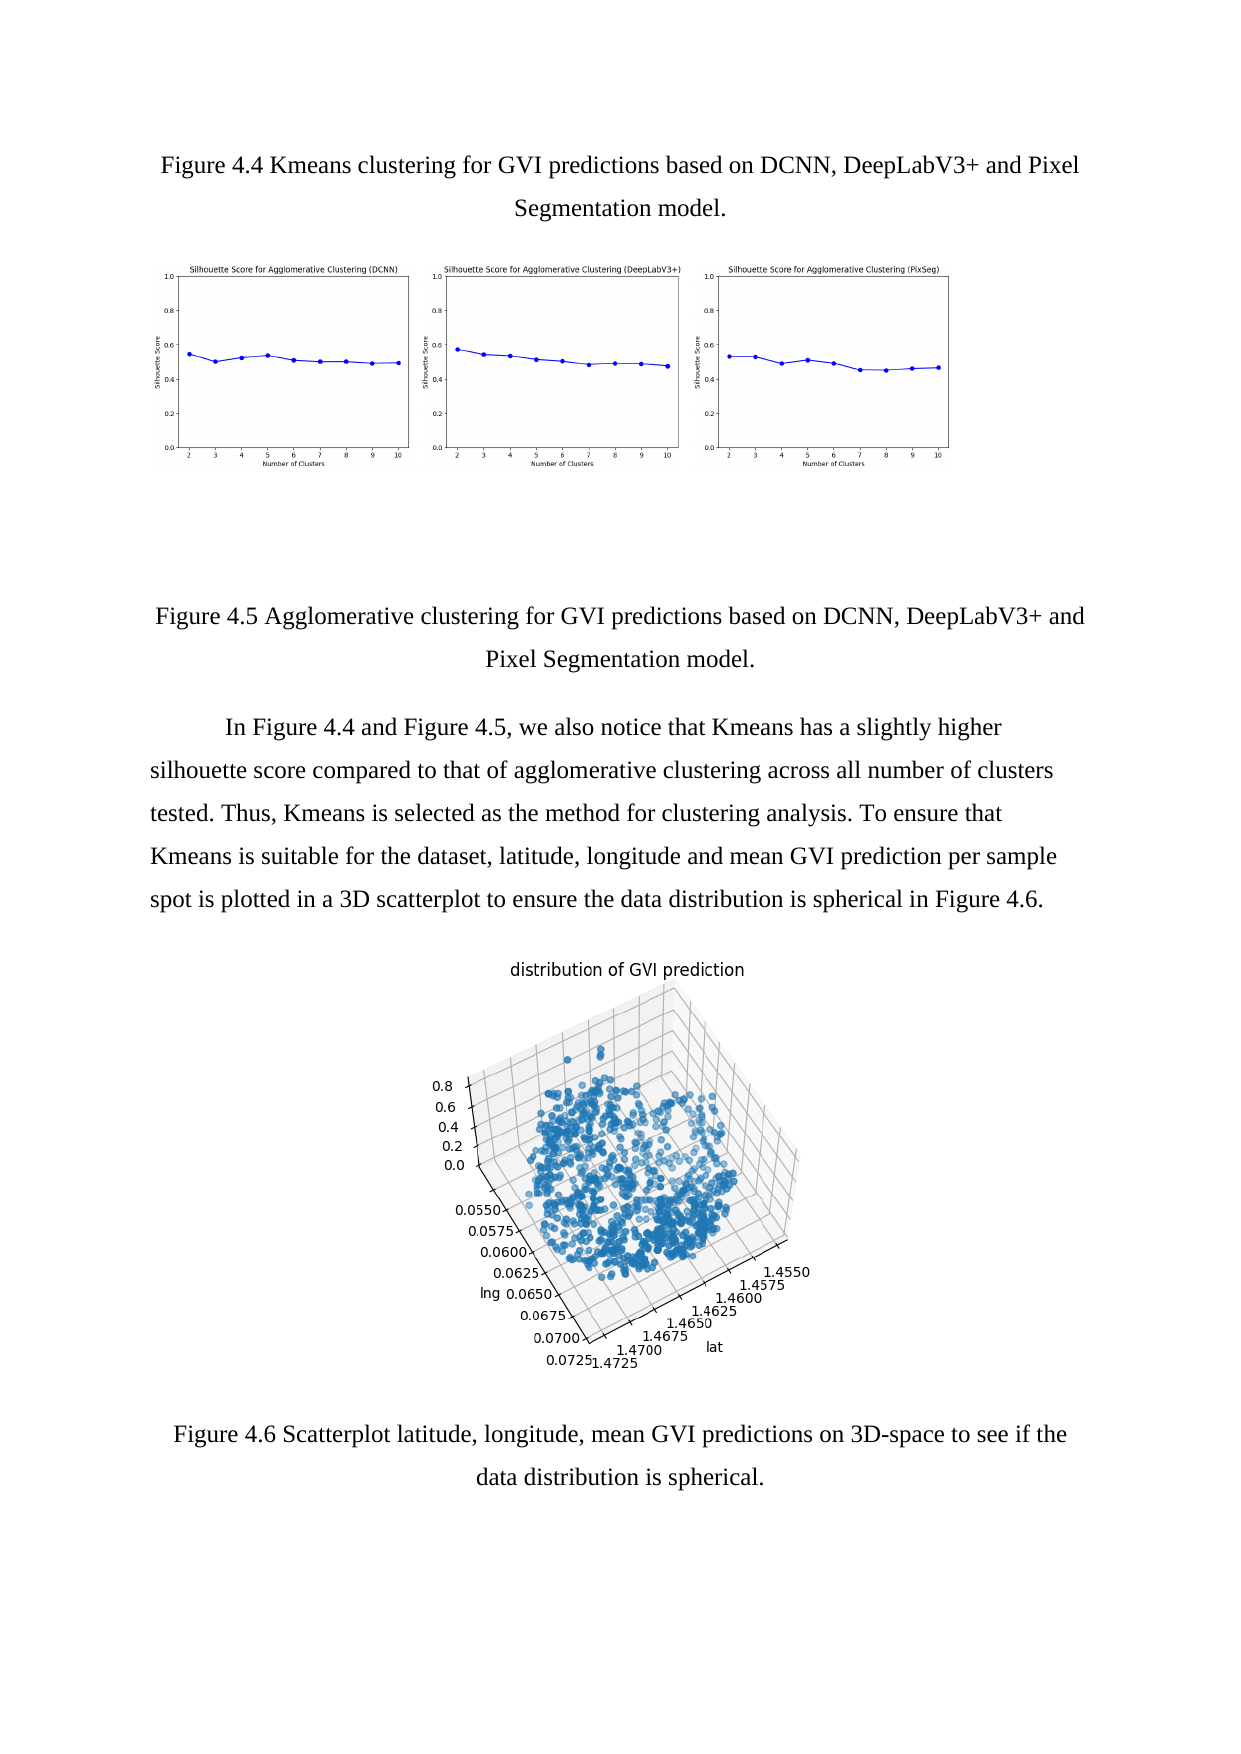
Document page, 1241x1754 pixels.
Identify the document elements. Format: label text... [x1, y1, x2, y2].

picture [690, 262, 953, 472]
picture [421, 952, 819, 1380]
text Figure 4.4 Kmeans clustering for GVI predictions based on DCNN, DeepLabV3+ and Pixel Segmentation model. [150, 150, 1090, 222]
text In Figure 4.4 and Figure 4.5, we also notice that Kmeans has a slightly higher silhouette score compared to that of agglomerative clustering across all number of clusters tested. Thus, Kmeans is selected as the method for clustering analysis. To ensure that Kmeans is suitable for the dataset, latitude, longitude and mean GVI prediction per sample spot is plotted in a 3D scatterplot to ensure the data distribution is spherical in Figure 4.6. [150, 712, 1090, 913]
text Figure 4.6 Scatterplot latitude, longitude, mean GVI predictions on 3D-space to see if the data distribution is spherical. [150, 1419, 1090, 1491]
picture [418, 261, 685, 472]
text Figure 4.5 Agglomerative clustering for GVI predictions based on DCNN, DeepLabV3+ and Pixel Segmentation model. [150, 601, 1090, 673]
picture [150, 261, 413, 472]
